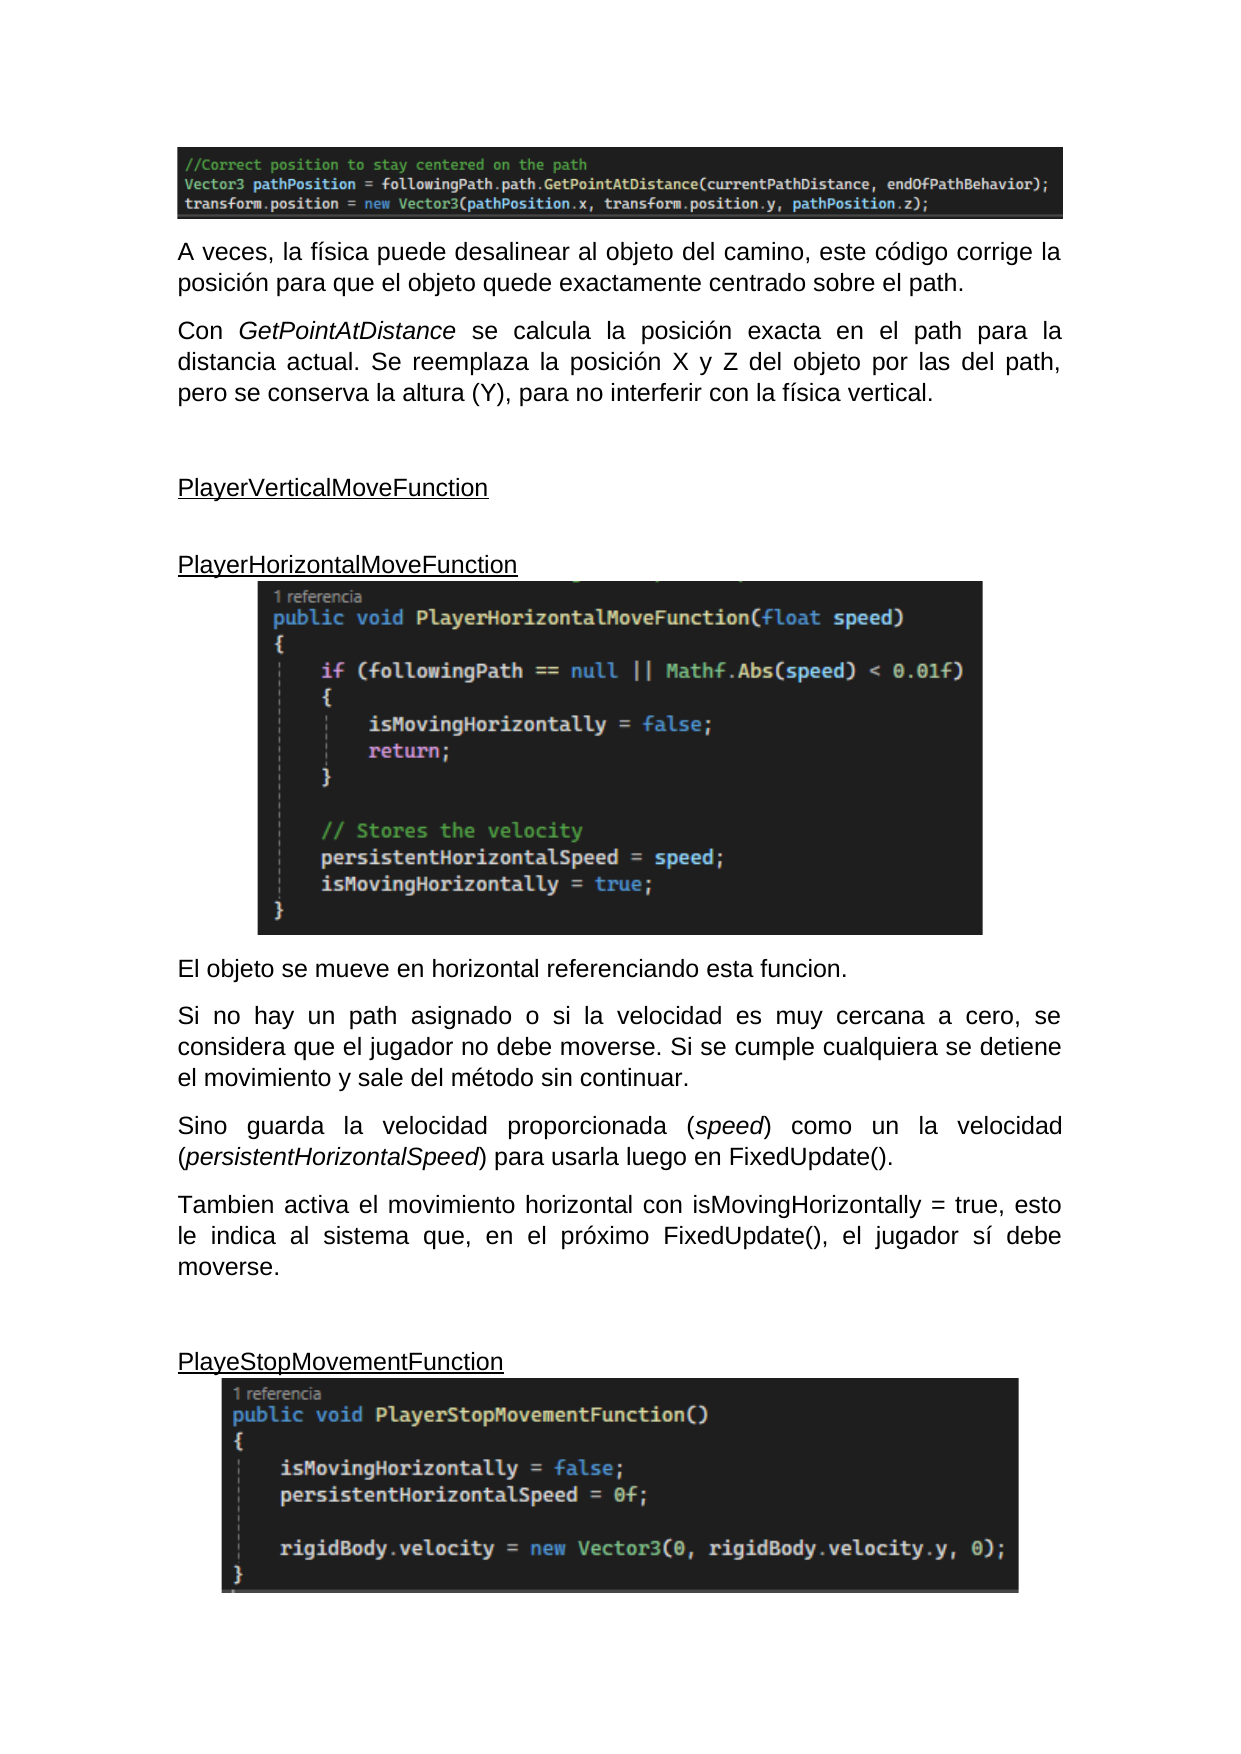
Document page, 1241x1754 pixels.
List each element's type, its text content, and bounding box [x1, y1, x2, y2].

text A veces, la física puede desalinear al objeto del camino, este código corrige la posición para que el objeto quede exactamente centrado sobre el path. [177, 237, 1063, 297]
text Si no hay un path asignado o si la velocidad es muy cercana a cero, se considera que el jugador no debe moverse. Si se cumple cualquiera se detiene el movimiento y sale del método sin continuar. [177, 1001, 1063, 1092]
text Tambien activa el movimiento horizontal con isMovingHorizontally = true, esto le indica al sistema que, en el próximo FixedUpdate(), el jugador sí debe moverse. [177, 1190, 1063, 1281]
text El objeto se mueve en horizontal referenciando esta funcion. [177, 953, 1063, 982]
subtitle PlayerHorizontalMoveFunction [177, 551, 1063, 579]
subtitle PlayeStopMovementFunction [177, 1347, 1063, 1376]
picture [257, 581, 983, 935]
text Con GetPointAtDistance se calcula la posición exacta en el path para la distancia actual. Se reemplaza la posición X y Z del objeto por las del path, pero se conserva la altura (Y), para no interferir con la física vertical. [177, 316, 1063, 407]
picture [221, 1378, 1019, 1593]
text Sino guarda la velocidad proporcionada (speed) como un la velocidad (persistentHorizontalSpeed) para usarla luego en FixedUpdate(). [177, 1111, 1063, 1171]
picture [177, 147, 1063, 219]
subtitle PlayerVerticalMoveFunction [177, 473, 1063, 501]
